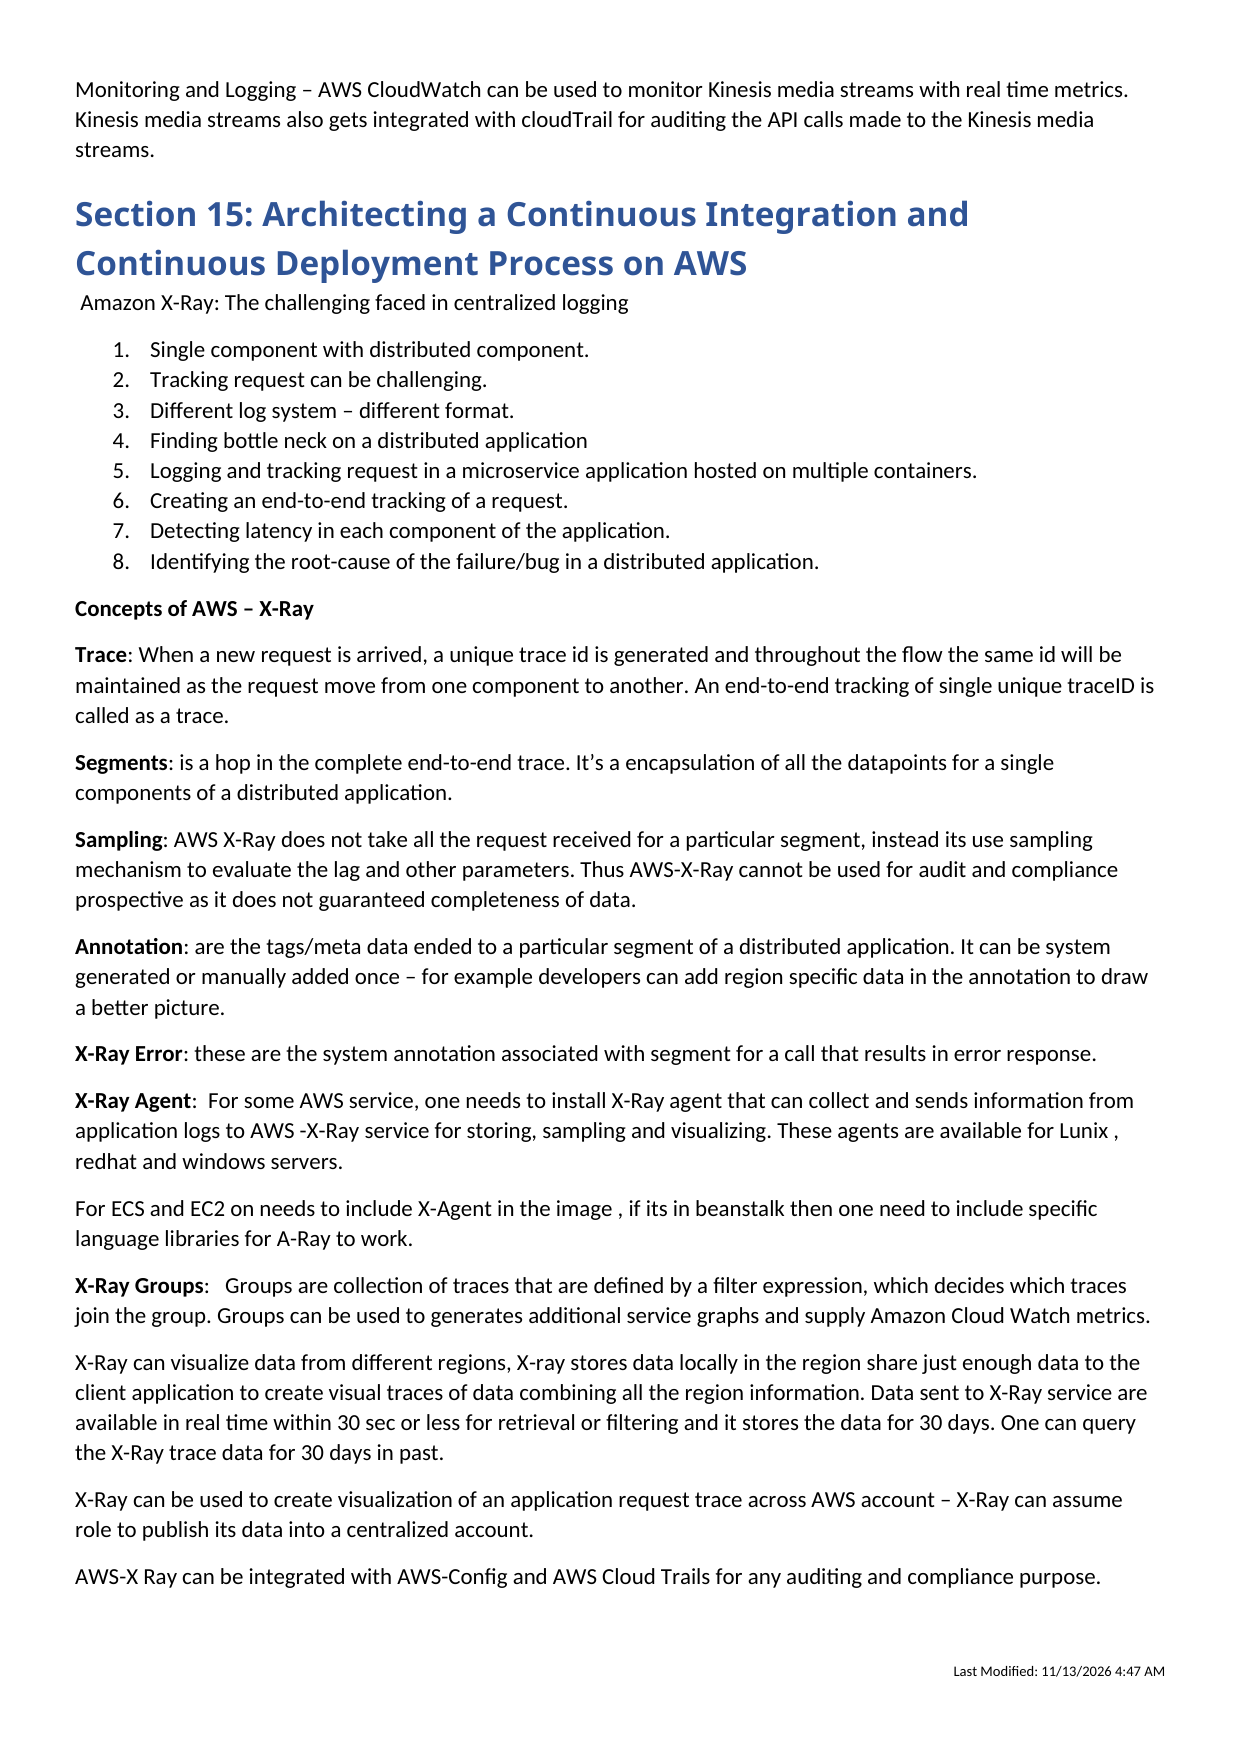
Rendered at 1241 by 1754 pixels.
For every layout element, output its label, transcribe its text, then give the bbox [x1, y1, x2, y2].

text AWS-X Ray can be integrated with AWS-Config and AWS Cloud Trails for any auditing and compliance purpose. [75, 1562, 1165, 1591]
list Single component with distributed component. [112, 335, 1165, 363]
text X-Ray can visualize data from different regions, X-ray stores data locally in the region share just enough data to the client application to create visual traces of data combining all the region information. Data sent to X-Ray service are available in real time within 30 sec or less for retrieval or filtering and it stores the data for 30 days. One can query the X-Ray trace data for 30 days in past. [75, 1348, 1165, 1467]
text X-Ray Error: these are the system annotation associated with segment for a call that results in error response. [75, 1039, 1165, 1068]
text Monitoring and Logging – AWS CloudWatch can be used to monitor Kinesis media streams with real time metrics. Kinesis media streams also gets integrated with cloudTrail for auditing the API calls made to the Kinesis media streams. [75, 75, 1165, 163]
list Detecting latency in each component of the application. [112, 517, 1165, 545]
subtitle Section 15: Architecting a Continuous Integration and Continuous Deployment Process on AWS [75, 191, 1165, 285]
text Segments: is a hop in the complete end-to-end trace. It’s a encapsulation of all the datapoints for a single components of a distributed application. [75, 748, 1165, 806]
text X-Ray Groups: Groups are collection of traces that are defined by a filter expression, which decides which traces join the group. Groups can be used to generates additional service graphs and supply Amazon Cloud Watch metrics. [75, 1271, 1165, 1329]
text Annotation: are the tags/meta data ended to a particular segment of a distributed application. It can be system generated or manually added once – for example developers can add region specific data in the annotation to draw a better picture. [75, 932, 1165, 1021]
text Concepts of AWS – X-Ray [75, 594, 1165, 622]
list Tracking request can be challenging. [112, 366, 1165, 394]
list Creating an end-to-end tracking of a request. [112, 486, 1165, 514]
list Finding bottle neck on a distributed application [112, 426, 1165, 454]
list Identifying the root-cause of the failure/bug in a distributed application. [112, 547, 1165, 575]
text X-Ray Agent: For some AWS service, one needs to install X-Ray agent that can collect and sends information from application logs to AWS -X-Ray service for storing, sampling and visualizing. These agents are available for Lunix , redhat and windows servers. [75, 1086, 1165, 1175]
text Amazon X-Ray: The challenging faced in centralized logging [75, 288, 1165, 317]
list Different log system – different format. [112, 396, 1165, 424]
text For ECS and EC2 on needs to include X-Agent in the image , if its in beanstalk then one need to include specific language libraries for A-Ray to work. [75, 1194, 1165, 1252]
text Sampling: AWS X-Ray does not take all the request received for a particular segment, instead its use sampling mechanism to evaluate the lag and other parameters. Thus AWS-X-Ray cannot be used for audit and compliance prospective as it does not guaranteed completeness of data. [75, 825, 1165, 913]
text Trace: When a new request is arrived, a unique trace id is generated and throughout the flow the same id will be maintained as the request move from one component to another. An end-to-end tracking of single unique traceID is called as a trace. [75, 641, 1165, 729]
list Logging and tracking request in a microservice application hosted on multiple containers. [112, 456, 1165, 484]
text X-Ray can be used to create visualization of an application request trace across AWS account – X-Ray can assume role to publish its data into a centralized account. [75, 1485, 1165, 1544]
